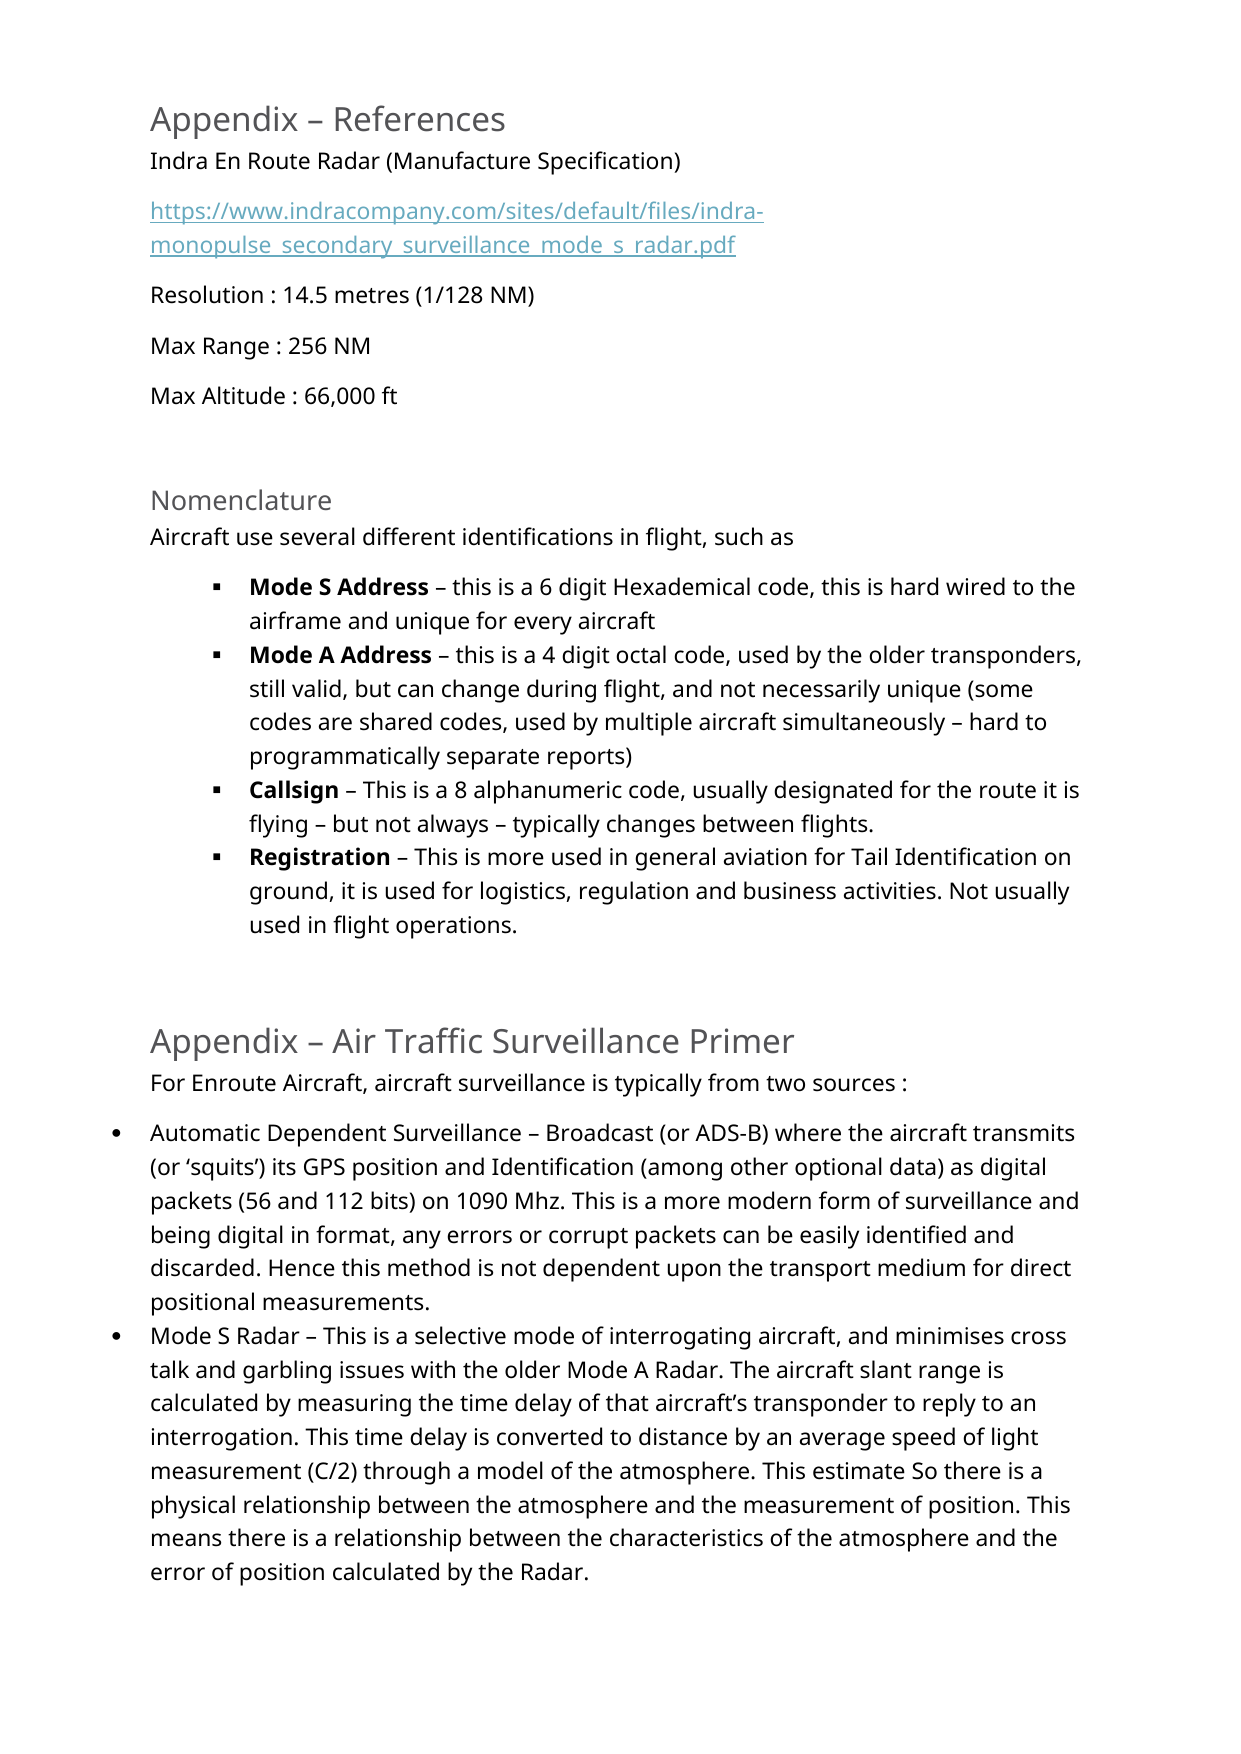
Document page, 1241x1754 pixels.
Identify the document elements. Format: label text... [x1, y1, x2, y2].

subtitle Nomenclature [150, 481, 1090, 518]
subtitle Appendix – References [150, 96, 1090, 141]
list Automatic Dependent Surveillance – Broadcast (or ADS-B) where the aircraft transmits (or ‘squits’) its GPS position and Identification (among other optional data) as digital packets (56 and 112 bits) on 1090 Mhz. This is a more modern form of surveillance and being digital in format, any errors or corrupt packets can be easily identified and discarded. Hence this method is not dependent upon the transport medium for direct positional measurements. [112, 1117, 1090, 1317]
text Resolution : 14.5 metres (1/128 NM) [150, 279, 1090, 311]
list Callsign – This is a 8 alphanumeric code, usually designated for the route it is flying – but not always – typically changes between flights. [211, 774, 1090, 839]
text Max Altitude : 66,000 ft [150, 380, 1090, 411]
list Mode S Radar – This is a selective mode of interrogating aircraft, and minimises cross talk and garbling issues with the older Mode A Radar. The aircraft slant range is calculated by measuring the time delay of that aircraft’s transponder to reply to an interrogation. This time delay is converted to distance by an average speed of light measurement (C/2) through a model of the atmosphere. This estimate So there is a physical relationship between the atmosphere and the measurement of position. This means there is a relationship between the characteristics of the atmosphere and the error of position calculated by the Radar. [112, 1320, 1090, 1587]
list Mode A Address – this is a 4 digit octal code, used by the older transponders, still valid, but can change during flight, and not necessarily unique (some codes are shared codes, used by multiple aircraft simultaneously – hard to programmatically separate reports) [211, 639, 1090, 771]
text Max Range : 256 NM [150, 330, 1090, 361]
text For Enroute Aircraft, aircraft surveillance is typically from two sources : [150, 1067, 1090, 1098]
text Aircraft use several different identifications in flight, such as [150, 521, 1090, 552]
list Mode S Address – this is a 6 digit Hexademical code, this is hard wired to the airframe and unique for every aircraft [211, 571, 1090, 636]
list Registration – This is more used in general aviation for Tail Identification on ground, it is used for logistics, regulation and business activities. Not usually used in flight operations. [211, 841, 1090, 940]
text https://www.indracompany.com/sites/default/files/indra-monopulse_secondary_surveillance_mode_s_radar.pdf [150, 195, 1090, 260]
subtitle Appendix – Air Traffic Surveillance Primer [150, 1018, 1090, 1063]
text Indra En Route Radar (Manufacture Specification) [150, 145, 1090, 176]
